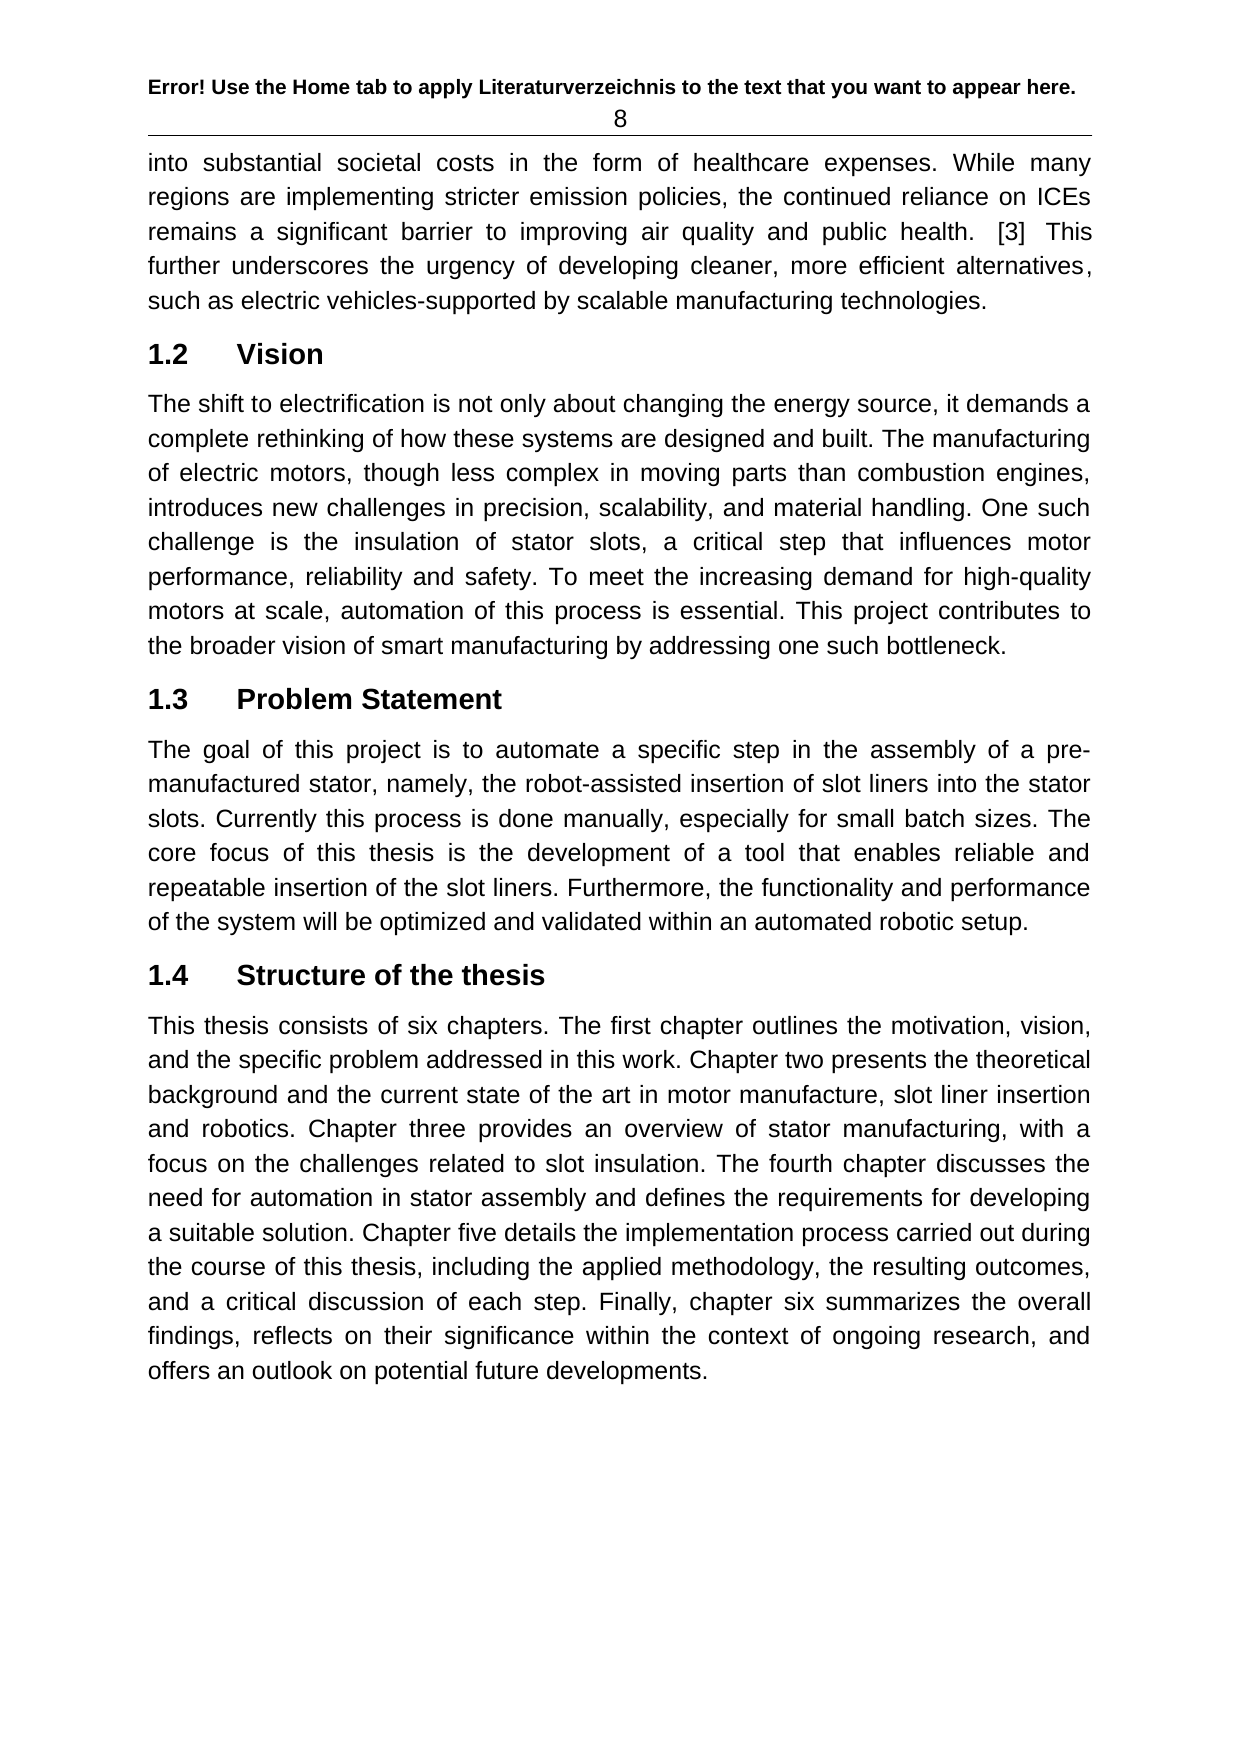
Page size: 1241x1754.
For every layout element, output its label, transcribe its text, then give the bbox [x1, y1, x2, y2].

text This thesis consists of six chapters. The first chapter outlines the motivation, vision, and the specific problem addressed in this work. Chapter two presents the theoretical background and the current state of the art in motor manufacture, slot liner insertion and robotics. Chapter three provides an overview of stator manufacturing, with a focus on the challenges related to slot insulation. The fourth chapter discusses the need for automation in stator assembly and defines the requirements for developing a suitable solution. Chapter five details the implementation process carried out during the course of this thesis, including the applied methodology, the resulting outcomes, and a critical discussion of each step. Finally, chapter six summarizes the overall findings, reflects on their significance within the context of ongoing research, and offers an outlook on potential future developments. [148, 1011, 1092, 1384]
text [148, 148, 1092, 314]
subtitle Vision [148, 337, 1092, 370]
text The shift to electrification is not only about changing the energy source, it demands a complete rethinking of how these systems are designed and built. The manufacturing of electric motors, though less complex in moving parts than combustion engines, introduces new challenges in precision, scalability, and material handling. One such challenge is the insulation of stator slots, a critical step that influences motor performance, reliability and safety. To meet the increasing demand for high-quality motors at scale, automation of this process is essential. This project contributes to the broader vision of smart manufacturing by addressing one such bottleneck. [148, 389, 1092, 659]
subtitle Problem Statement [148, 682, 1092, 716]
subtitle Structure of the thesis [148, 958, 1092, 992]
text The goal of this project is to automate a specific step in the assembly of a pre-manufactured stator, namely, the robot-assisted insertion of slot liners into the stator slots. Currently this process is done manually, especially for small batch sizes. The core focus of this thesis is the development of a tool that enables reliable and repeatable insertion of the slot liners. Furthermore, the functionality and performance of the system will be optimized and validated within an automated robotic setup. [148, 735, 1092, 936]
